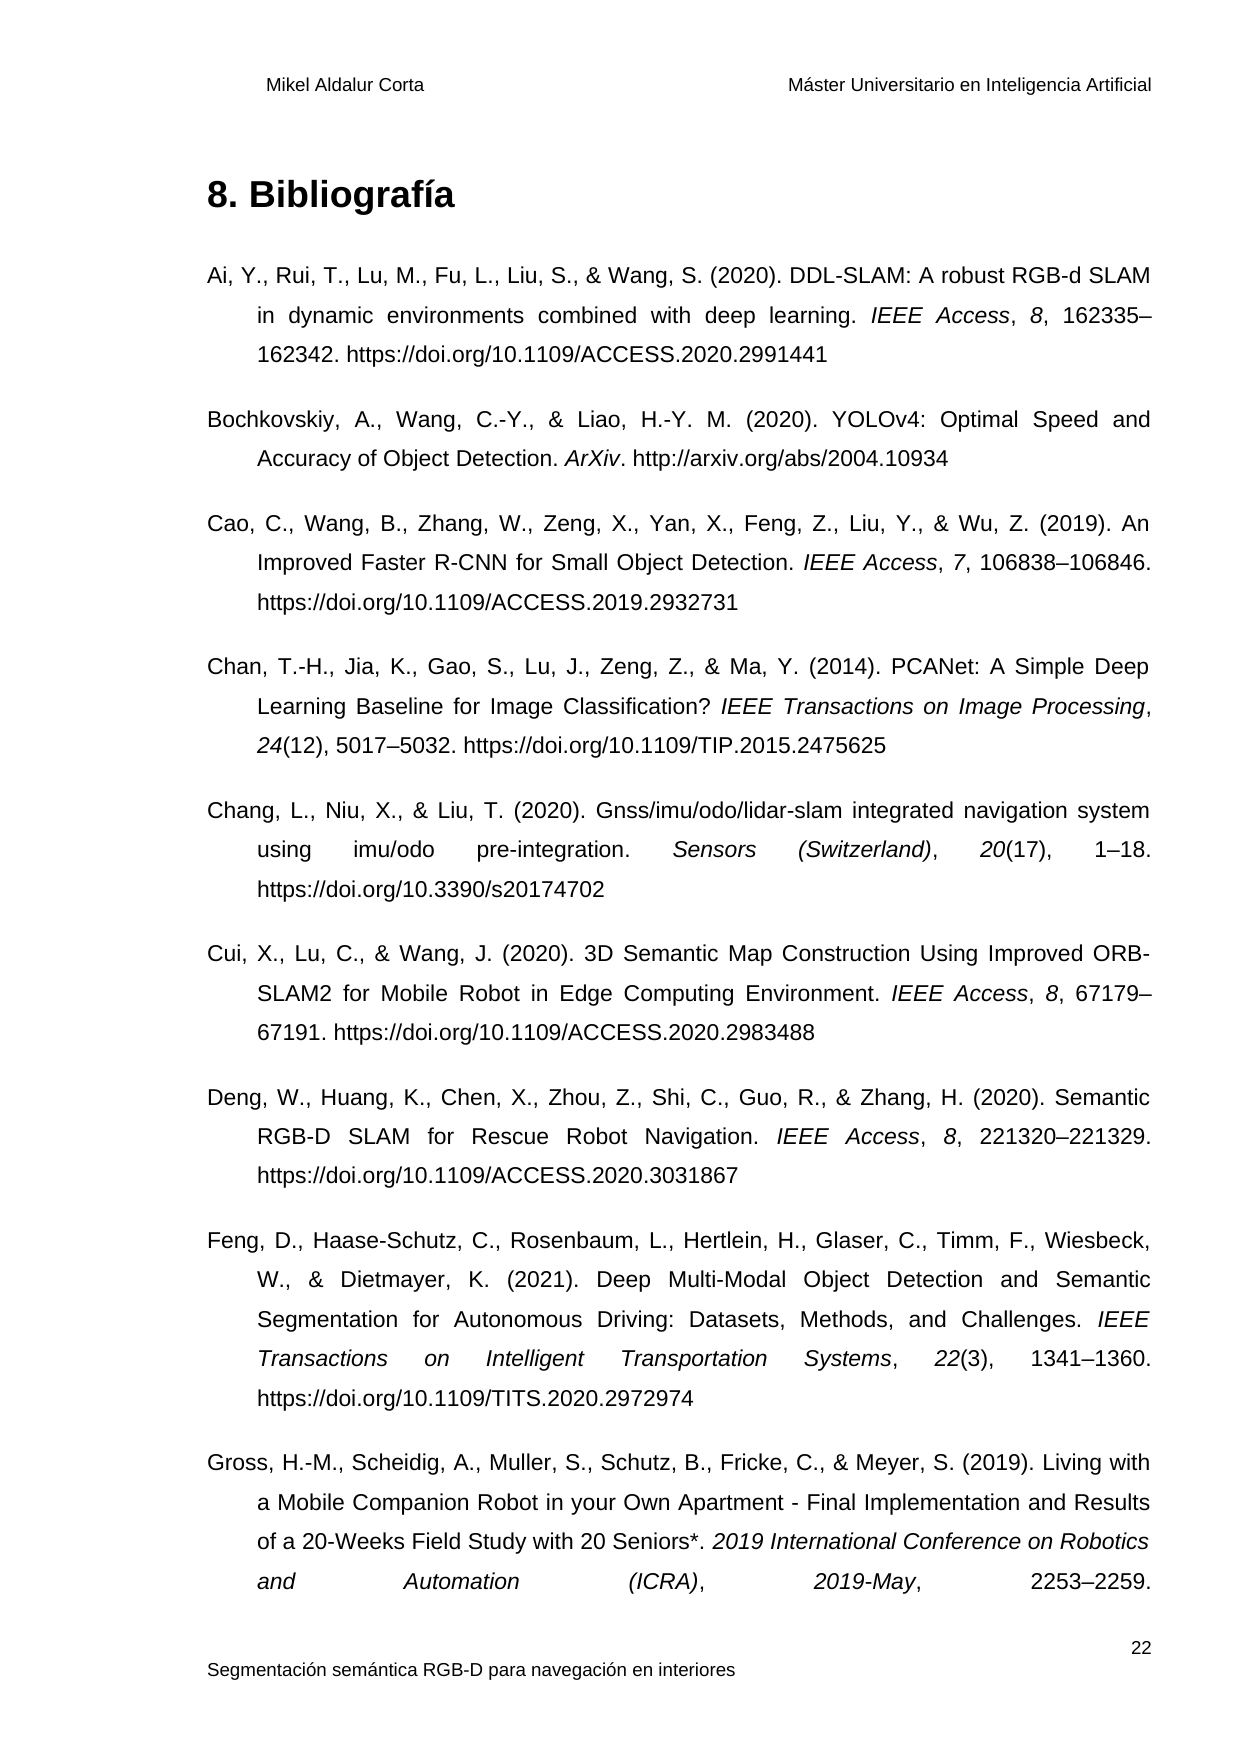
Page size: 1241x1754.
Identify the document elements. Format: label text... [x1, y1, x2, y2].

text Ai, Y., Rui, T., Lu, M., Fu, L., Liu, S., & Wang, S. (2020). DDL-SLAM: A robust RGB-d SLAM in dynamic environments combined with deep learning. IEEE Access, 8, 162335–162342. https://doi.org/10.1109/ACCESS.2020.2991441 [207, 262, 1152, 368]
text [207, 1449, 1152, 1594]
text Feng, D., Haase-Schutz, C., Rosenbaum, L., Hertlein, H., Glaser, C., Timm, F., Wiesbeck, W., & Dietmayer, K. (2021). Deep Multi-Modal Object Detection and Semantic Segmentation for Autonomous Driving: Datasets, Methods, and Challenges. IEEE Transactions on Intelligent Transportation Systems, 22(3), 1341–1360. https://doi.org/10.1109/TITS.2020.2972974 [207, 1227, 1152, 1411]
text Chan, T.-H., Jia, K., Gao, S., Lu, J., Zeng, Z., & Ma, Y. (2014). PCANet: A Simple Deep Learning Baseline for Image Classification? IEEE Transactions on Image Processing, 24(12), 5017–5032. https://doi.org/10.1109/TIP.2015.2475625 [207, 653, 1152, 758]
text Deng, W., Huang, K., Chen, X., Zhou, Z., Shi, C., Guo, R., & Zhang, H. (2020). Semantic RGB-D SLAM for Rescue Robot Navigation. IEEE Access, 8, 221320–221329. https://doi.org/10.1109/ACCESS.2020.3031867 [207, 1083, 1152, 1189]
text Chang, L., Niu, X., & Liu, T. (2020). Gnss/imu/odo/lidar-slam integrated navigation system using imu/odo pre-integration. Sensors (Switzerland), 20(17), 1–18. https://doi.org/10.3390/s20174702 [207, 797, 1152, 902]
text Bochkovskiy, A., Wang, C.-Y., & Liao, H.-Y. M. (2020). YOLOv4: Optimal Speed and Accuracy of Object Detection. ArXiv. http://arxiv.org/abs/2004.10934 [207, 406, 1152, 472]
text Cao, C., Wang, B., Zhang, W., Zeng, X., Yan, X., Feng, Z., Liu, Y., & Wu, Z. (2019). An Improved Faster R-CNN for Small Object Detection. IEEE Access, 7, 106838–106846. https://doi.org/10.1109/ACCESS.2019.2932731 [207, 510, 1152, 615]
subtitle 8. Bibliografía [207, 173, 1152, 216]
text Cui, X., Lu, C., & Wang, J. (2020). 3D Semantic Map Construction Using Improved ORB-SLAM2 for Mobile Robot in Edge Computing Environment. IEEE Access, 8, 67179–67191. https://doi.org/10.1109/ACCESS.2020.2983488 [207, 940, 1152, 1045]
